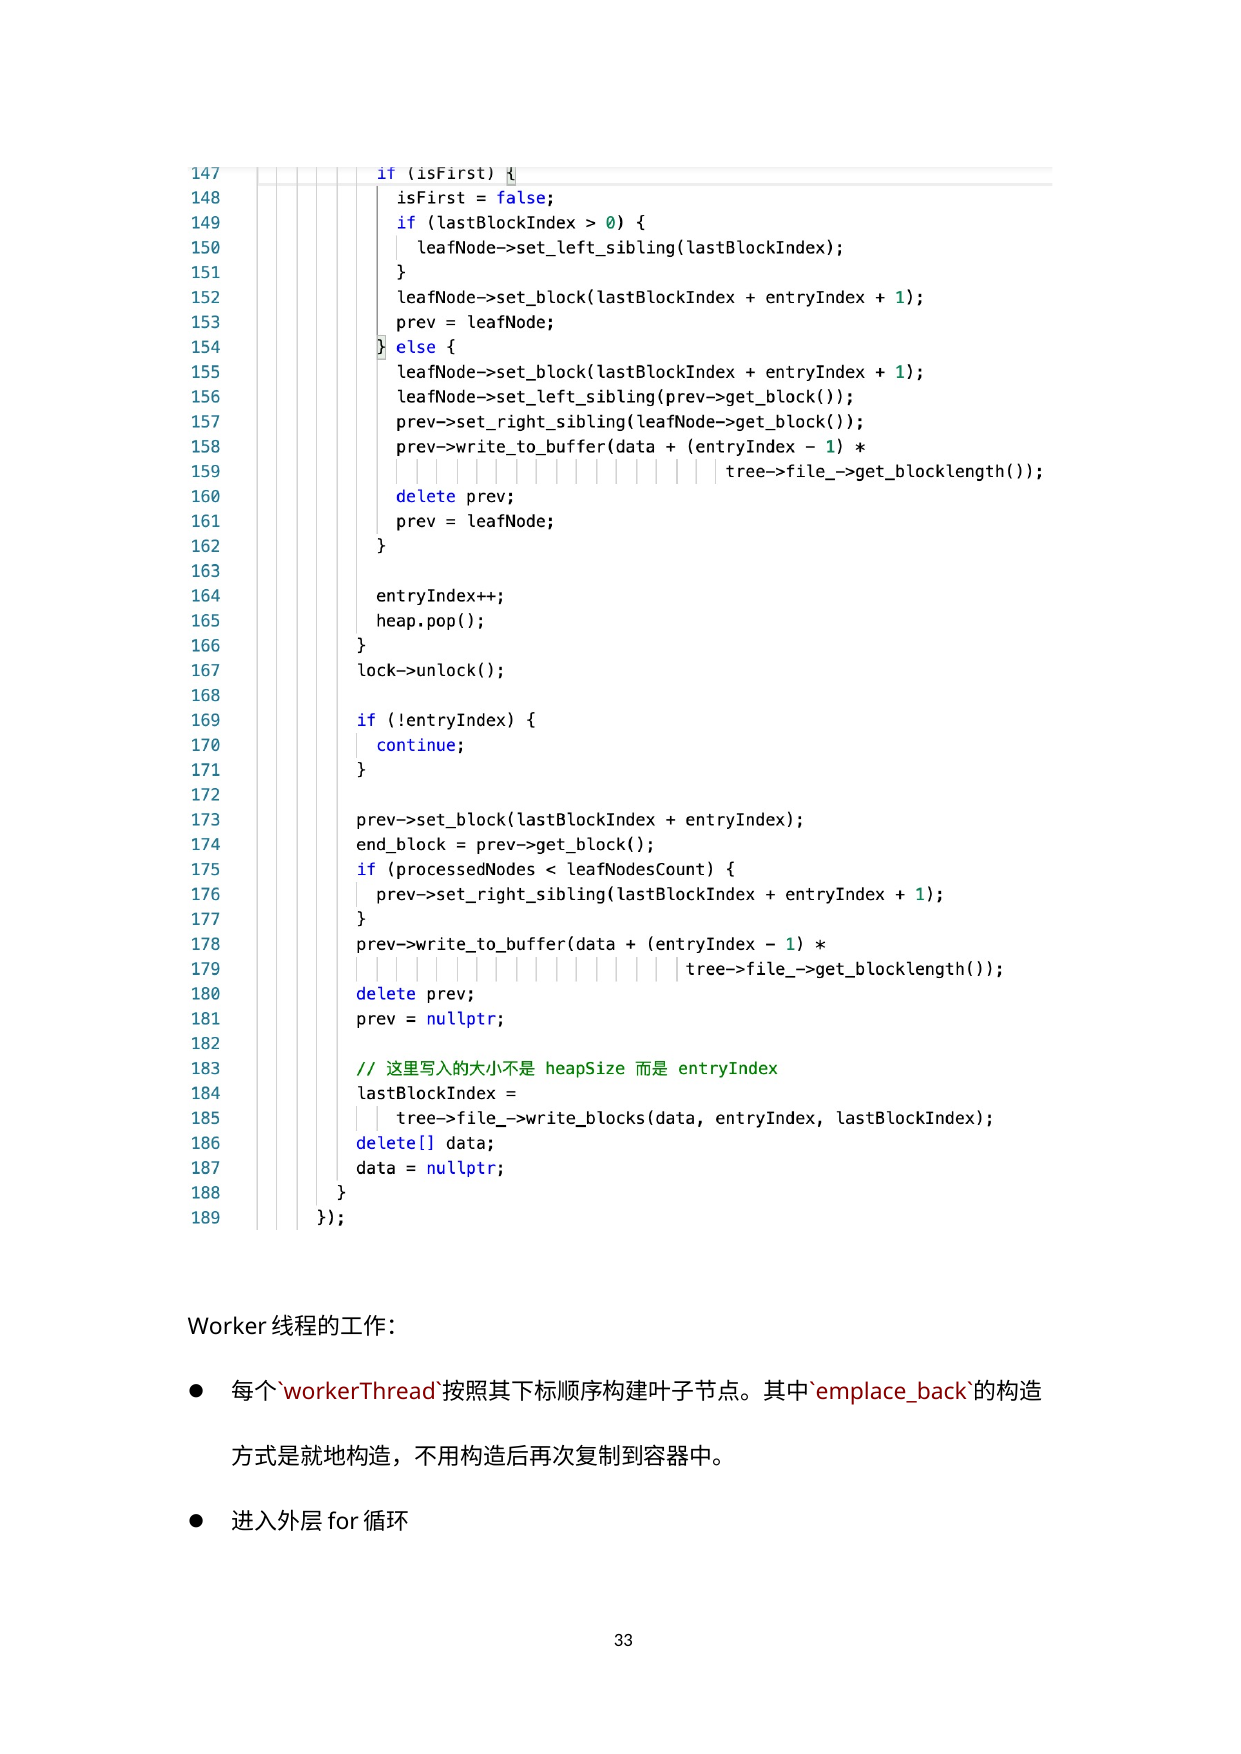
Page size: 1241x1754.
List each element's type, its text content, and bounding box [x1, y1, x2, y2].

list 进入外层for循环 [187, 1487, 1053, 1552]
picture [187, 167, 1053, 1230]
text Worker线程的工作： [187, 1292, 1053, 1357]
list 每个`workerThread`按照其下标顺序构建叶子节点。其中`emplace_back`的构造方式是就地构造，不用构造后再次复制到容器中。 [187, 1357, 1053, 1487]
